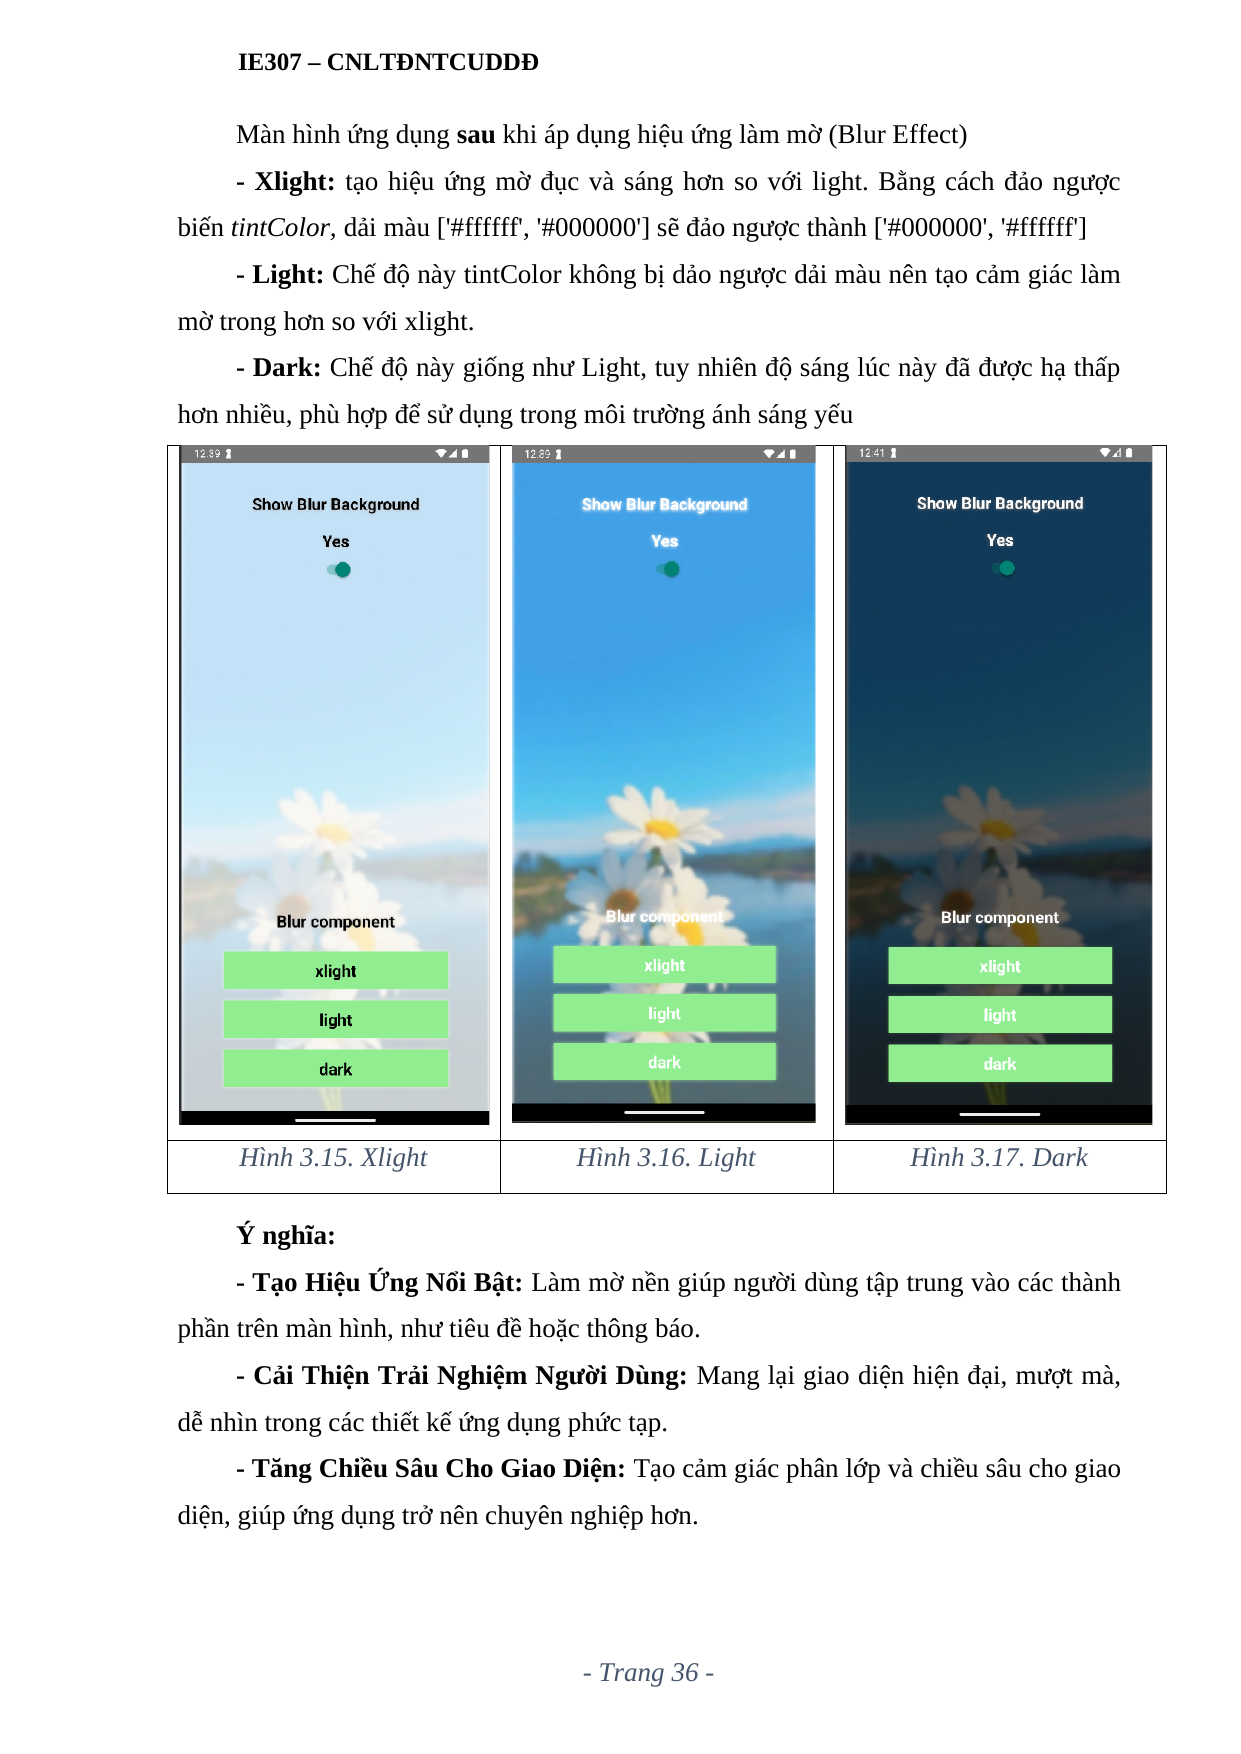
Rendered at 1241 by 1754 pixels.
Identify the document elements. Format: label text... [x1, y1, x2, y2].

table_header [834, 446, 1166, 1140]
text - Dark: Chế độ này giống như Light, tuy nhiên độ sáng lúc này đã được hạ thấp hơn nhiều, phù hợp để sử dụng trong môi trường ánh sáng yếu [177, 351, 1122, 429]
text - Tạo Hiệu Ứng Nổi Bật: Làm mờ nền giúp người dùng tập trung vào các thành phần trên màn hình, như tiêu đề hoặc thông báo. [177, 1266, 1122, 1343]
text - Light: Chế độ này tintColor không bị dảo ngược dải màu nên tạo cảm giác làm mờ trong hơn so với xlight. [177, 258, 1122, 336]
table_header [168, 446, 500, 1140]
text Ý nghĩa: [177, 1219, 1122, 1250]
text - Tăng Chiều Sâu Cho Giao Diện: Tạo cảm giác phân lớp và chiều sâu cho giao diện, giúp ứng dụng trở nên chuyên nghiệp hơn. [177, 1452, 1122, 1530]
picture [512, 445, 816, 1123]
picture [845, 445, 1153, 1125]
picture [179, 445, 490, 1125]
text Màn hình ứng dụng sau khi áp dụng hiệu ứng làm mờ (Blur Effect) [177, 118, 1122, 149]
text - Xlight: tạo hiệu ứng mờ đục và sáng hơn so với light. Bằng cách đảo ngược biến tintColor, dải màu ['#ffffff', '#000000'] sẽ đảo ngược thành ['#000000', '#ffffff'] [177, 165, 1122, 243]
table_header [501, 446, 833, 1140]
text - Cải Thiện Trải Nghiệm Người Dùng: Mang lại giao diện hiện đại, mượt mà, dễ nhìn trong các thiết kế ứng dụng phức tạp. [177, 1359, 1122, 1437]
